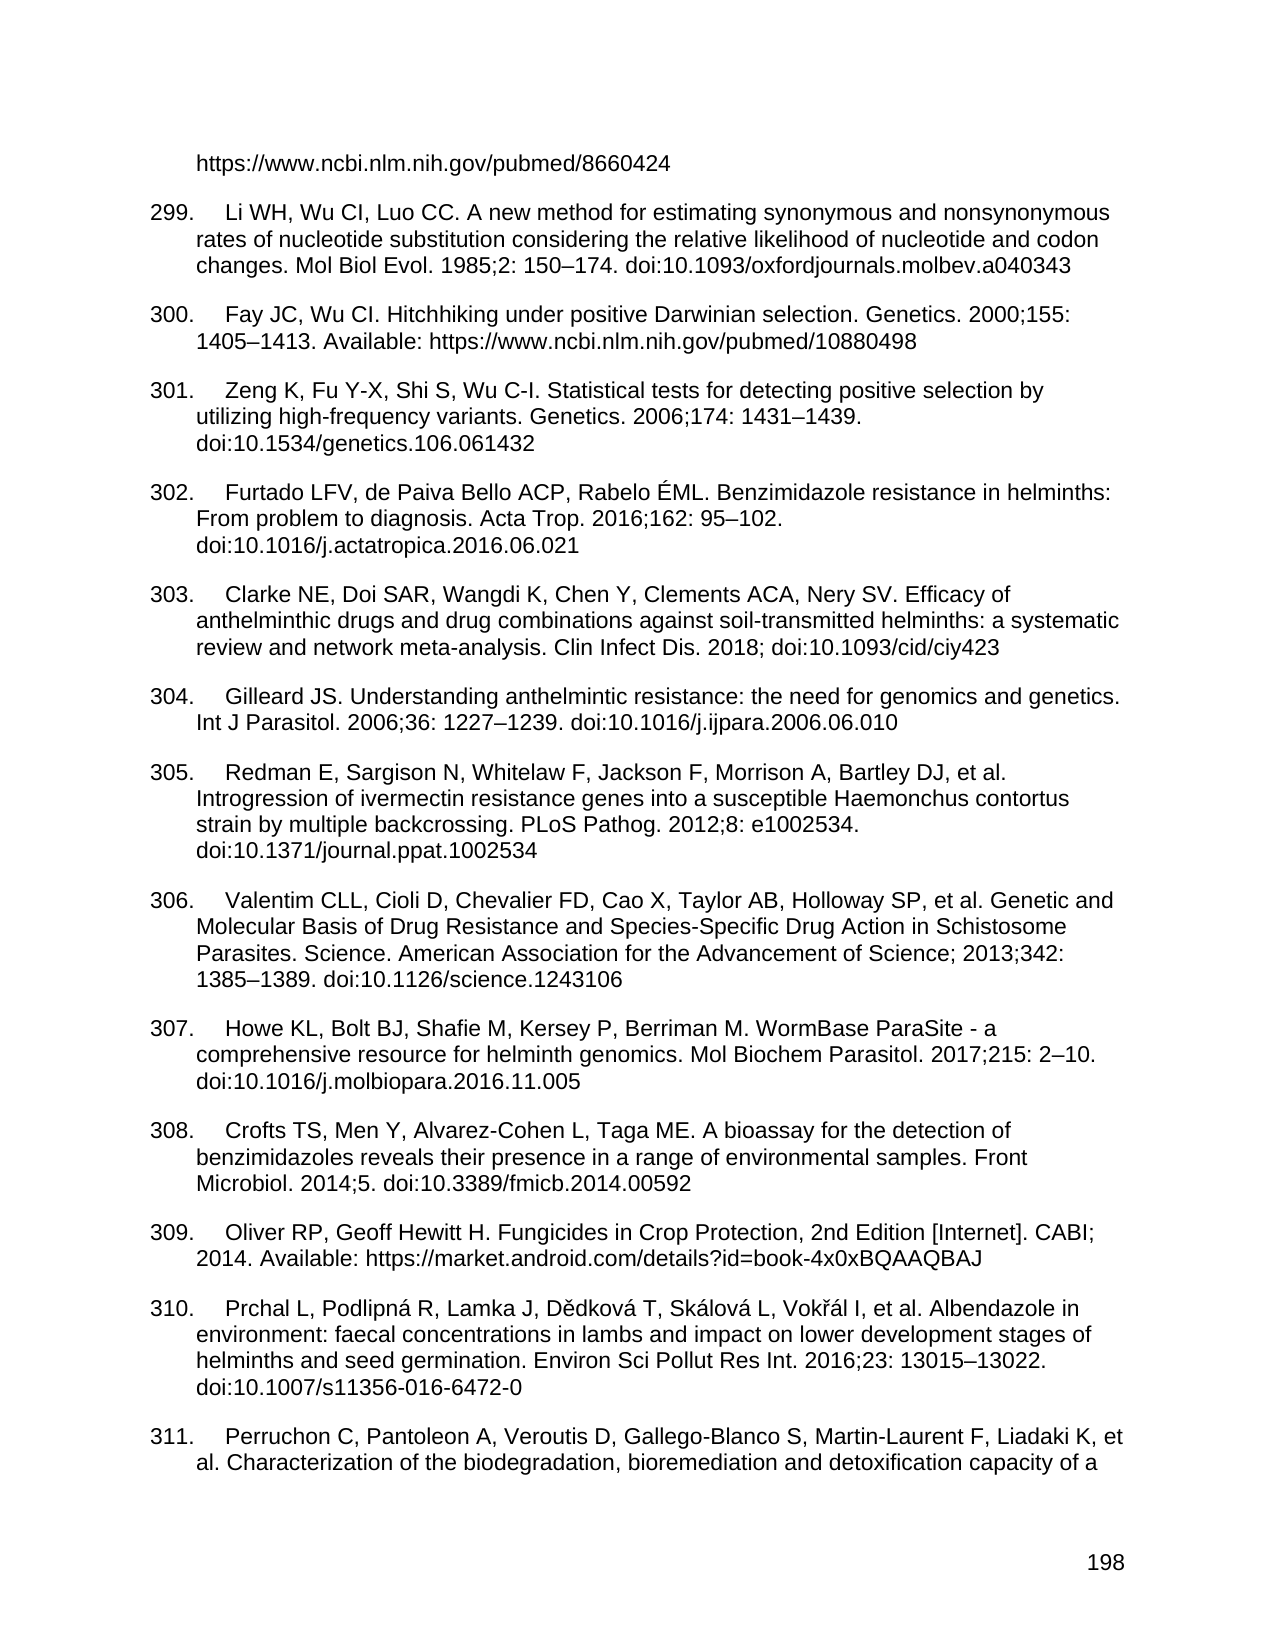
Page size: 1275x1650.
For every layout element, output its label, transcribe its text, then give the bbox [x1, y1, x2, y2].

text 307. Howe KL, Bolt BJ, Shafie M, Kersey P, Berriman M. WormBase ParaSite - a comprehensive resource for helminth genomics. Mol Biochem Parasitol. 2017;215: 2–10. doi:10.1016/j.molbiopara.2016.11.005 [150, 1015, 1125, 1094]
text 303. Clarke NE, Doi SAR, Wangdi K, Chen Y, Clements ACA, Nery SV. Efficacy of anthelminthic drugs and drug combinations against soil-transmitted helminths: a systematic review and network meta-analysis. Clin Infect Dis. 2018; doi:10.1093/cid/ciy423 [150, 581, 1125, 660]
text 302. Furtado LFV, de Paiva Bello ACP, Rabelo ÉML. Benzimidazole resistance in helminths: From problem to diagnosis. Acta Trop. 2016;162: 95–102. doi:10.1016/j.actatropica.2016.06.021 [150, 479, 1125, 558]
text 304. Gilleard JS. Understanding anthelmintic resistance: the need for genomics and genetics. Int J Parasitol. 2006;36: 1227–1239. doi:10.1016/j.ijpara.2006.06.010 [150, 683, 1125, 736]
text 308. Crofts TS, Men Y, Alvarez-Cohen L, Taga ME. A bioassay for the detection of benzimidazoles reveals their presence in a range of environmental samples. Front Microbiol. 2014;5. doi:10.3389/fmicb.2014.00592 [150, 1117, 1125, 1196]
text 309. Oliver RP, Geoff Hewitt H. Fungicides in Crop Protection, 2nd Edition [Internet]. CABI; 2014. Available: https://market.android.com/details?id=book-4x0xBQAAQBAJ [150, 1219, 1125, 1272]
text 301. Zeng K, Fu Y-X, Shi S, Wu C-I. Statistical tests for detecting positive selection by utilizing high-frequency variants. Genetics. 2006;174: 1431–1439. doi:10.1534/genetics.106.061432 [150, 377, 1125, 456]
text 305. Redman E, Sargison N, Whitelaw F, Jackson F, Morrison A, Bartley DJ, et al. Introgression of ivermectin resistance genes into a susceptible Haemonchus contortus strain by multiple backcrossing. PLoS Pathog. 2012;8: e1002534. doi:10.1371/journal.ppat.1002534 [150, 758, 1125, 864]
text 306. Valentim CLL, Cioli D, Chevalier FD, Cao X, Taylor AB, Holloway SP, et al. Genetic and Molecular Basis of Drug Resistance and Species-Specific Drug Action in Schistosome Parasites. Science. American Association for the Advancement of Science; 2013;342: 1385–1389. doi:10.1126/science.1243106 [150, 887, 1125, 992]
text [150, 150, 1125, 176]
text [150, 1423, 1125, 1476]
text 299. Li WH, Wu CI, Luo CC. A new method for estimating synonymous and nonsynonymous rates of nucleotide substitution considering the relative likelihood of nucleotide and codon changes. Mol Biol Evol. 1985;2: 150–174. doi:10.1093/oxfordjournals.molbev.a040343 [150, 199, 1125, 278]
text 310. Prchal L, Podlipná R, Lamka J, Dědková T, Skálová L, Vokřál I, et al. Albendazole in environment: faecal concentrations in lambs and impact on lower development stages of helminths and seed germination. Environ Sci Pollut Res Int. 2016;23: 13015–13022. doi:10.1007/s11356-016-6472-0 [150, 1295, 1125, 1400]
text 300. Fay JC, Wu CI. Hitchhiking under positive Darwinian selection. Genetics. 2000;155: 1405–1413. Available: https://www.ncbi.nlm.nih.gov/pubmed/10880498 [150, 301, 1125, 354]
